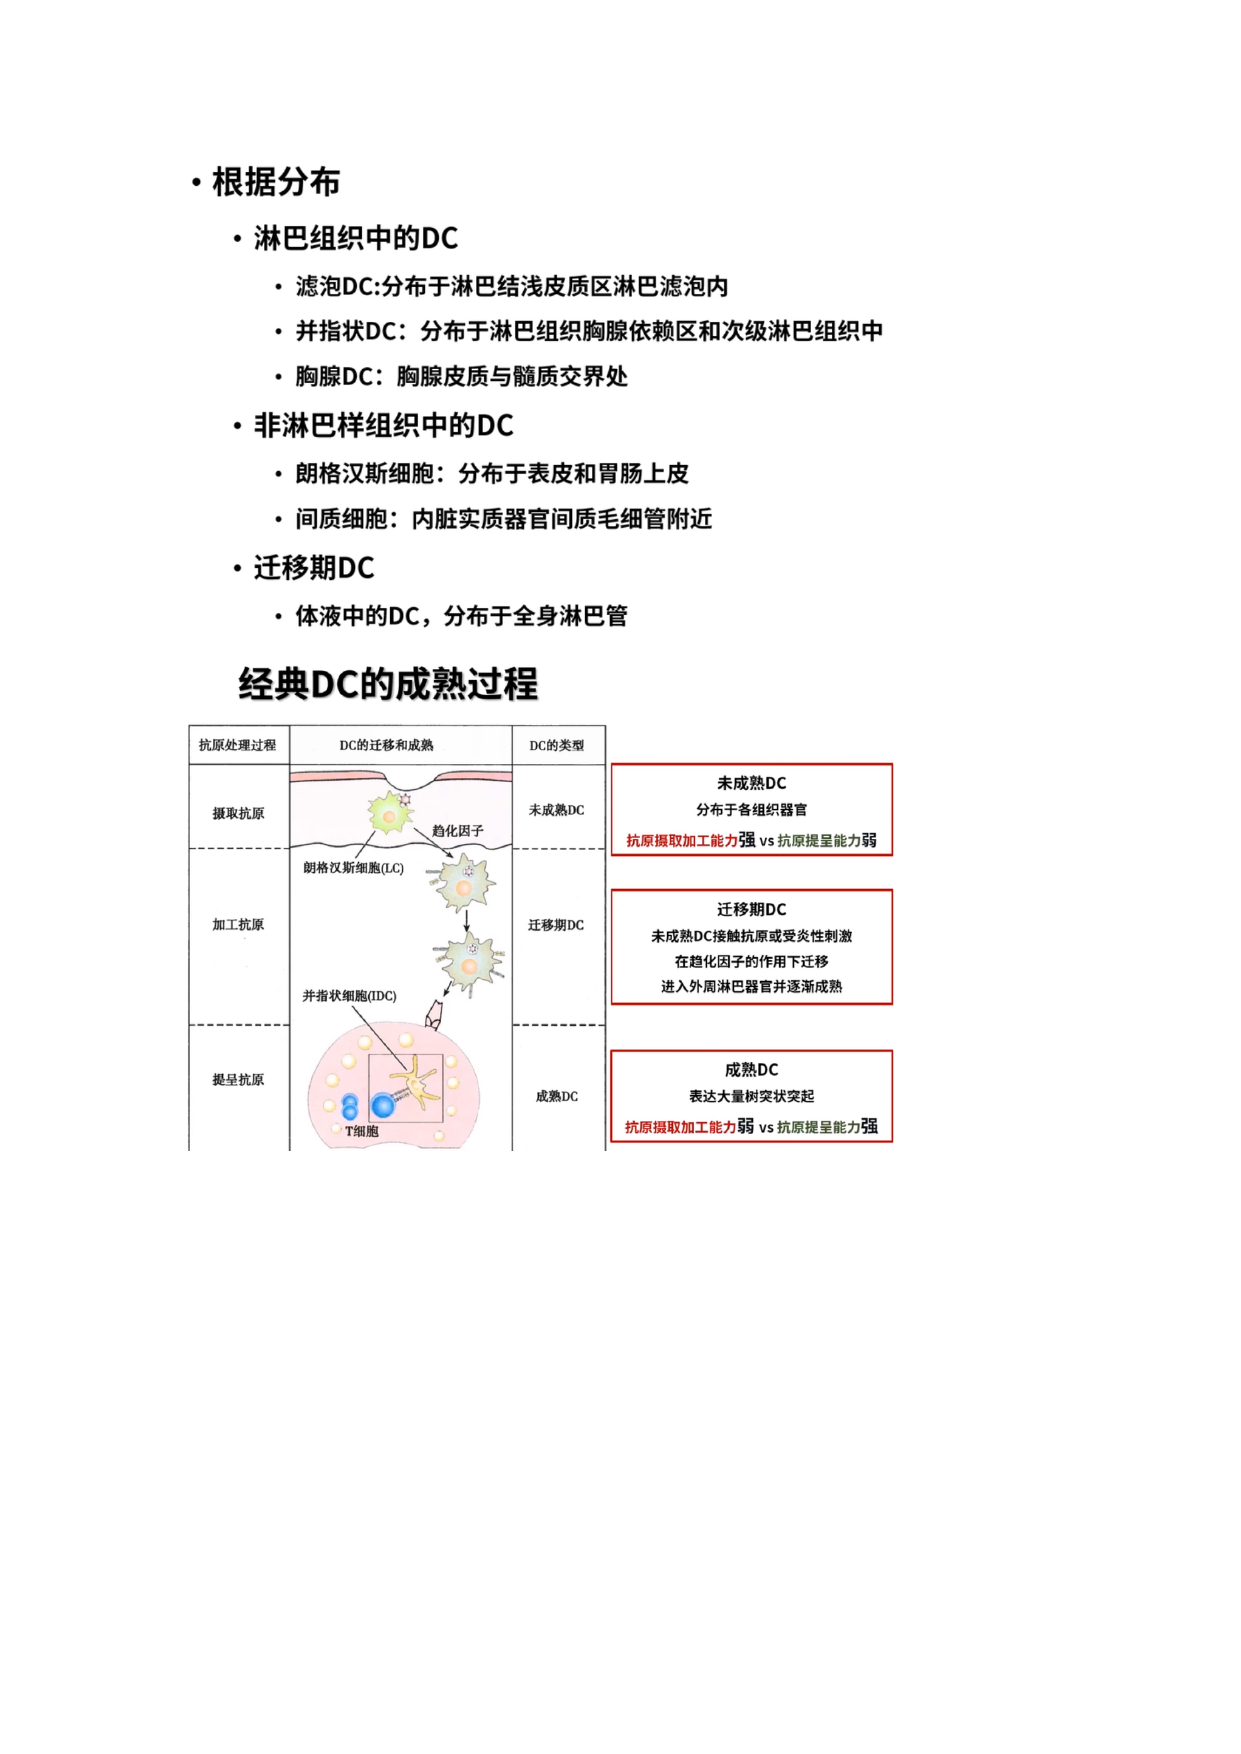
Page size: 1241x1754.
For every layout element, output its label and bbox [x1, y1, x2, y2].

picture [187, 649, 894, 1151]
picture [187, 162, 886, 629]
